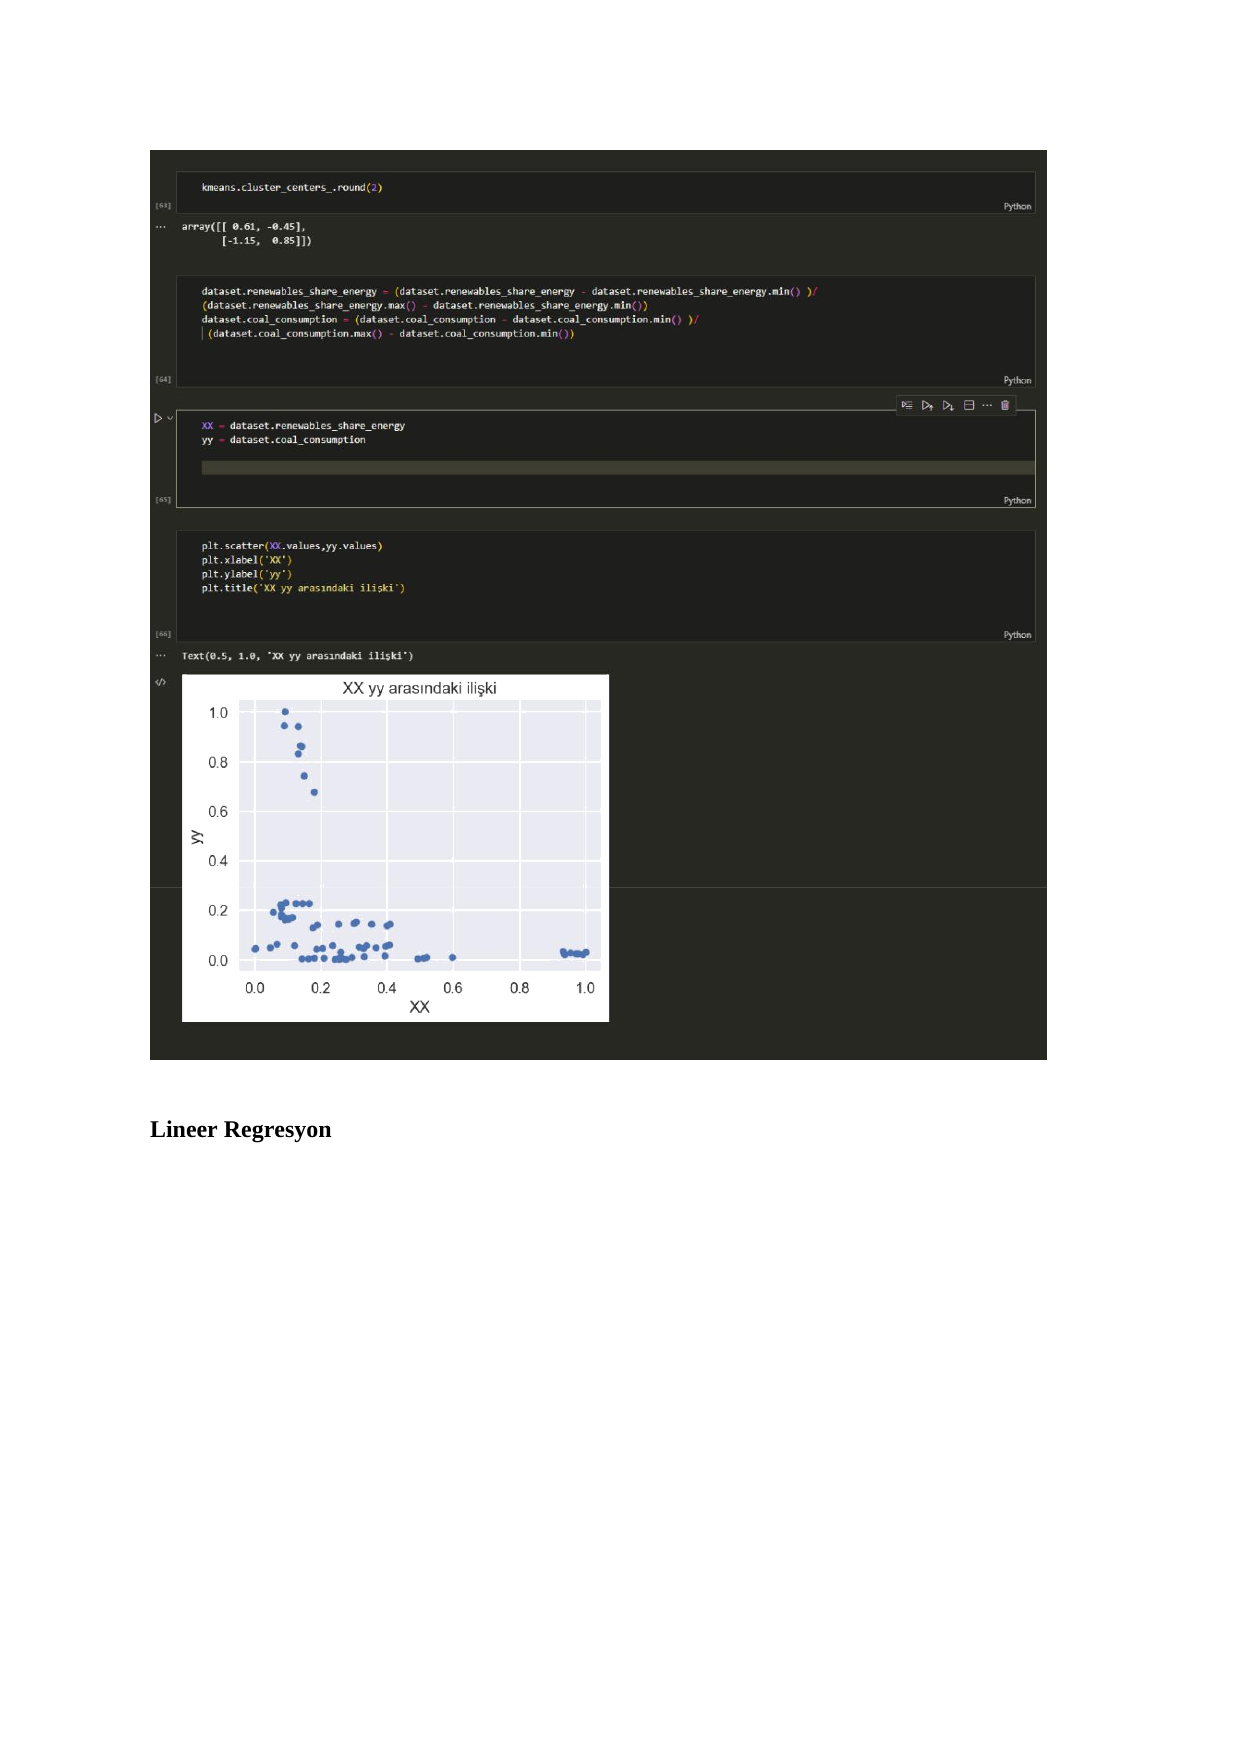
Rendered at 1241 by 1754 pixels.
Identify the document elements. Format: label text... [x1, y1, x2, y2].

text Lineer Regresyon [150, 1115, 1090, 1143]
picture [150, 150, 1047, 1060]
